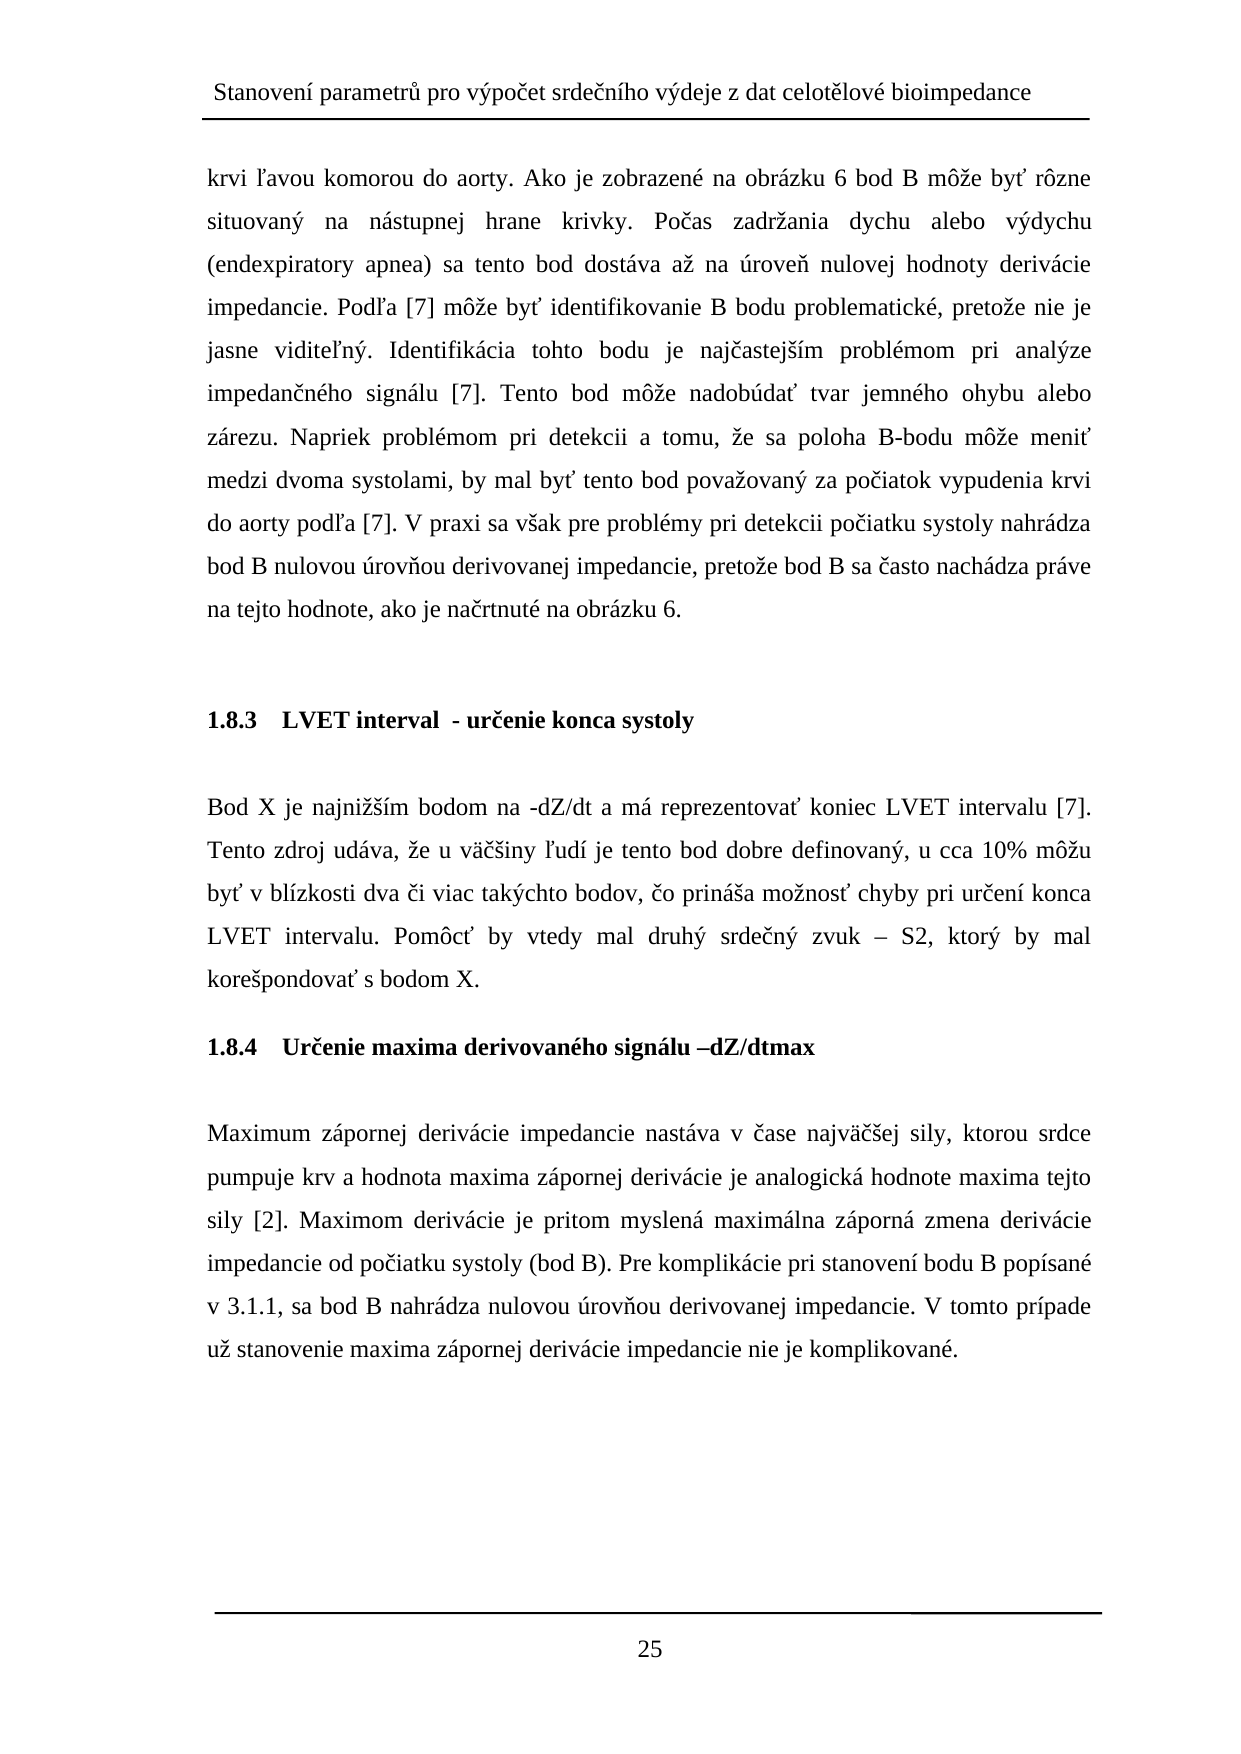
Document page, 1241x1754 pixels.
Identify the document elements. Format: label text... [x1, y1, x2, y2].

subtitle Určenie maxima derivovaného signálu –dZ/dtmax [207, 1032, 1092, 1061]
subtitle LVET interval - určenie konca systoly [207, 705, 1092, 734]
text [207, 163, 1092, 623]
text Bod X je najnižším bodom na -dZ/dt a má reprezentovať koniec LVET intervalu [7]. Tento zdroj udáva, že u väčšiny ľudí je tento bod dobre definovaný, u cca 10% môžu byť v blízkosti dva či viac takýchto bodov, čo prináša možnosť chyby pri určení konca LVET intervalu. Pomôcť by vtedy mal druhý srdečný zvuk – S2, ktorý by mal korešpondovať s bodom X. [207, 792, 1092, 993]
text Maximum zápornej derivácie impedancie nastáva v čase najväčšej sily, ktorou srdce pumpuje krv a hodnota maxima zápornej derivácie je analogická hodnote maxima tejto sily [2]. Maximom derivácie je pritom myslená maximálna záporná zmena derivácie impedancie od počiatku systoly (bod B). Pre komplikácie pri stanovení bodu B popísané v 3.1.1, sa bod B nahrádza nulovou úrovňou derivovanej impedancie. V tomto prípade už stanovenie maxima zápornej derivácie impedancie nie je komplikované. [207, 1118, 1092, 1363]
